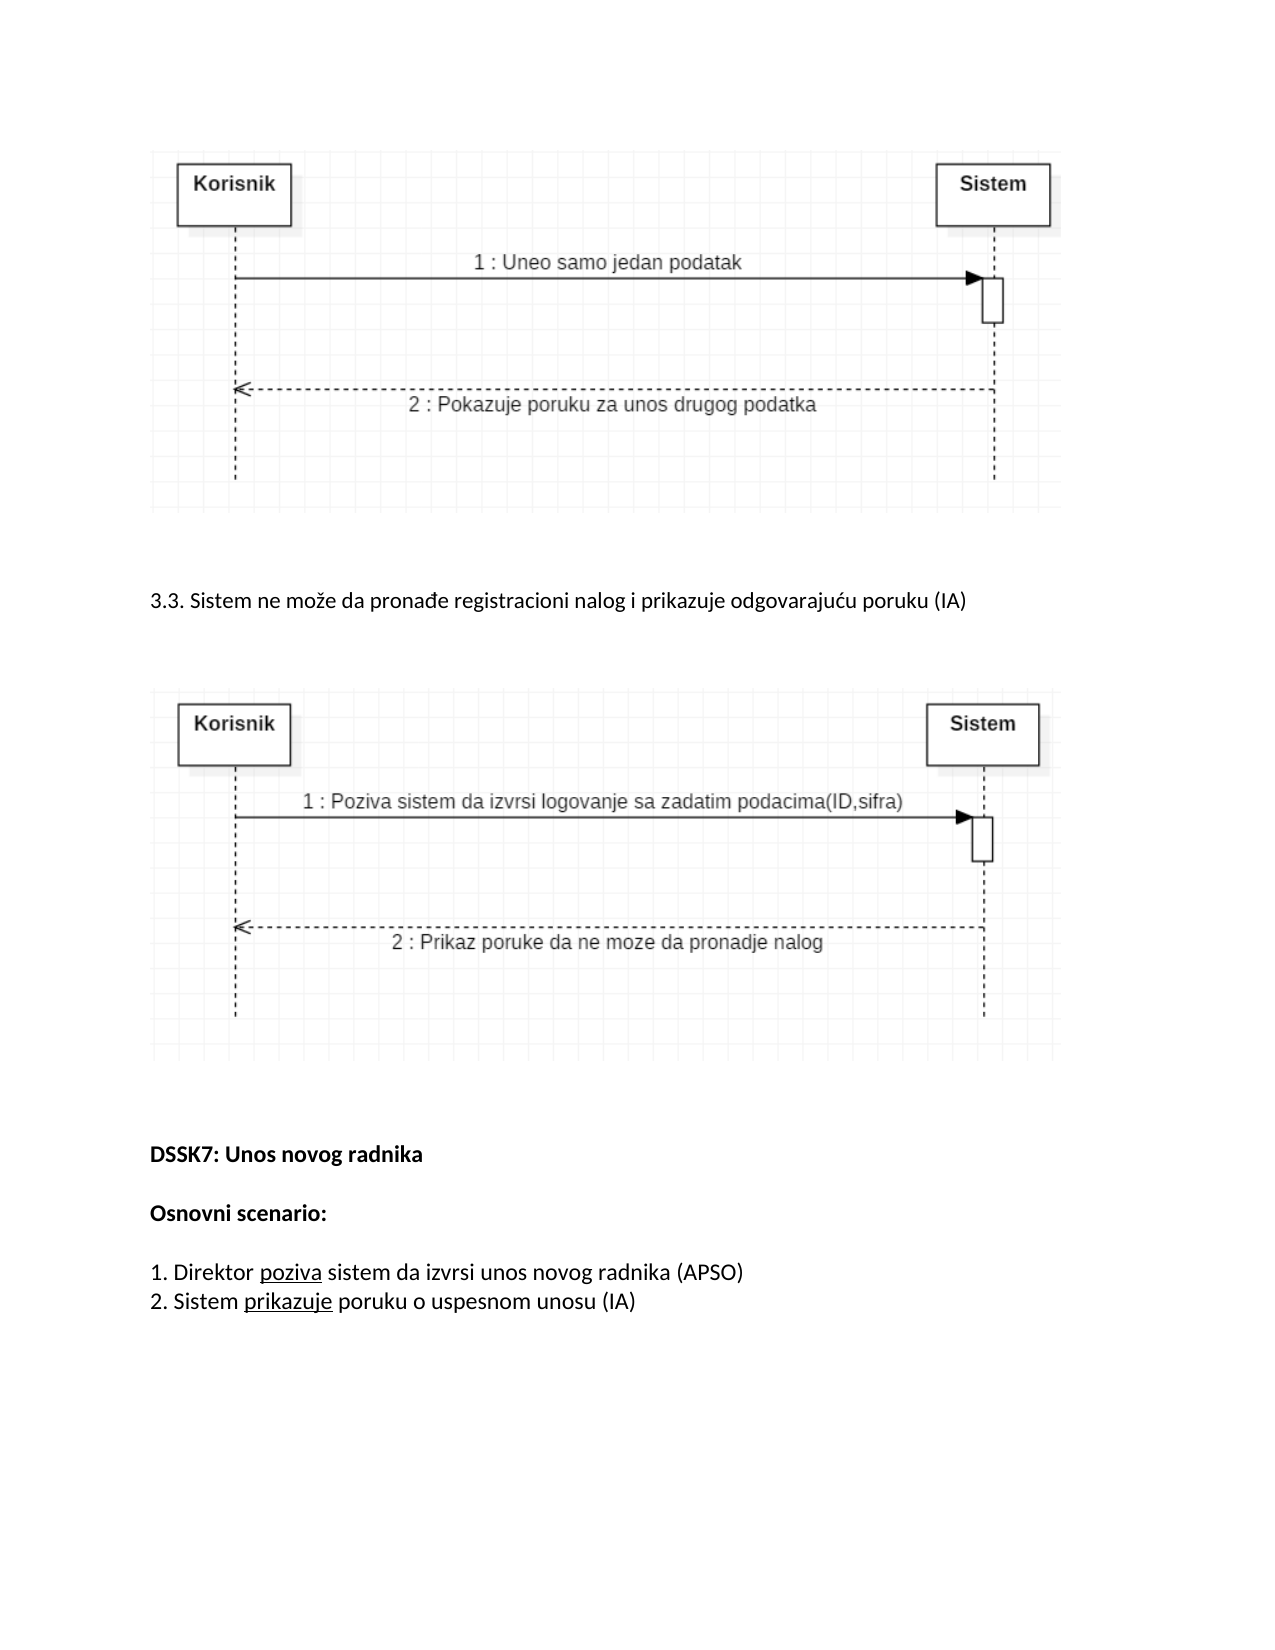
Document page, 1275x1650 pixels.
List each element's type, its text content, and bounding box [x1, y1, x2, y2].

text 1. Direktor poziva sistem da izvrsi unos novog radnika (APSO) [150, 1257, 1125, 1286]
text Osnovni scenario: [150, 1198, 1125, 1227]
text DSSK7: Unos novog radnika [150, 1139, 1125, 1169]
text 3.3. Sistem ne može da pronađe registracioni nalog i prikazuje odgovarajuću poruku (IA) [150, 586, 1125, 614]
picture [150, 150, 1061, 513]
text 2. Sistem prikazuje poruku o uspesnom unosu (IA) [150, 1286, 1125, 1315]
picture [150, 688, 1061, 1061]
